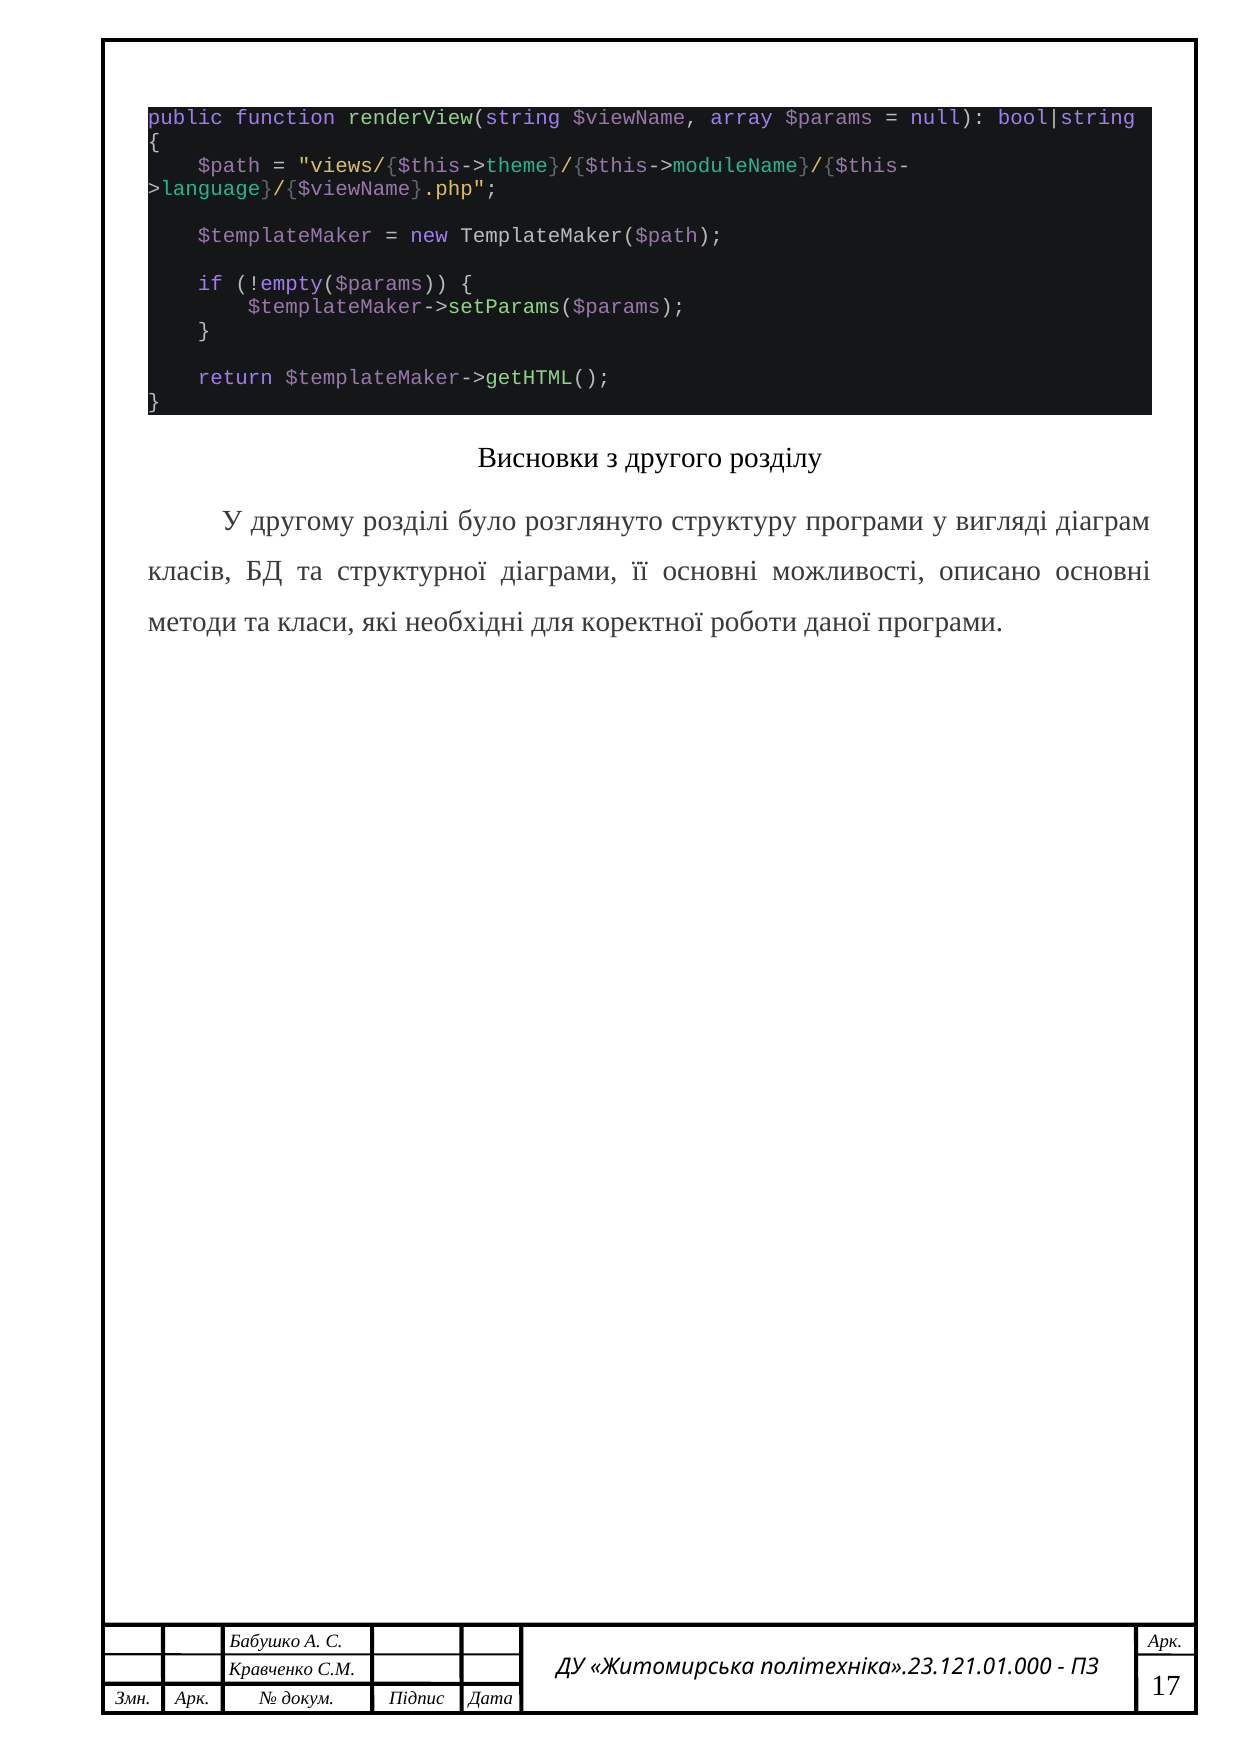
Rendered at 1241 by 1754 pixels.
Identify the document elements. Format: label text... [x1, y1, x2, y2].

subtitle Висновки з другого розділу [148, 440, 1152, 473]
text У другому розділі було розглянуто структуру програми у вигляді діаграм класів, БД та структурної діаграми, її основні можливості, описано основні методи та класи, які необхідні для коректної роботи даної програми. [148, 503, 1152, 637]
text public function renderView(string $viewName, array $params = null): bool|string { $path = "views/{$this->theme}/{$this->moduleName}/{$this->language}/{$viewName}.php"; $templateMaker = new TemplateMaker($path); if (!empty($params)) { $templateMaker->setParams($params); } return $templateMaker->getHTML(); } [148, 107, 1152, 415]
